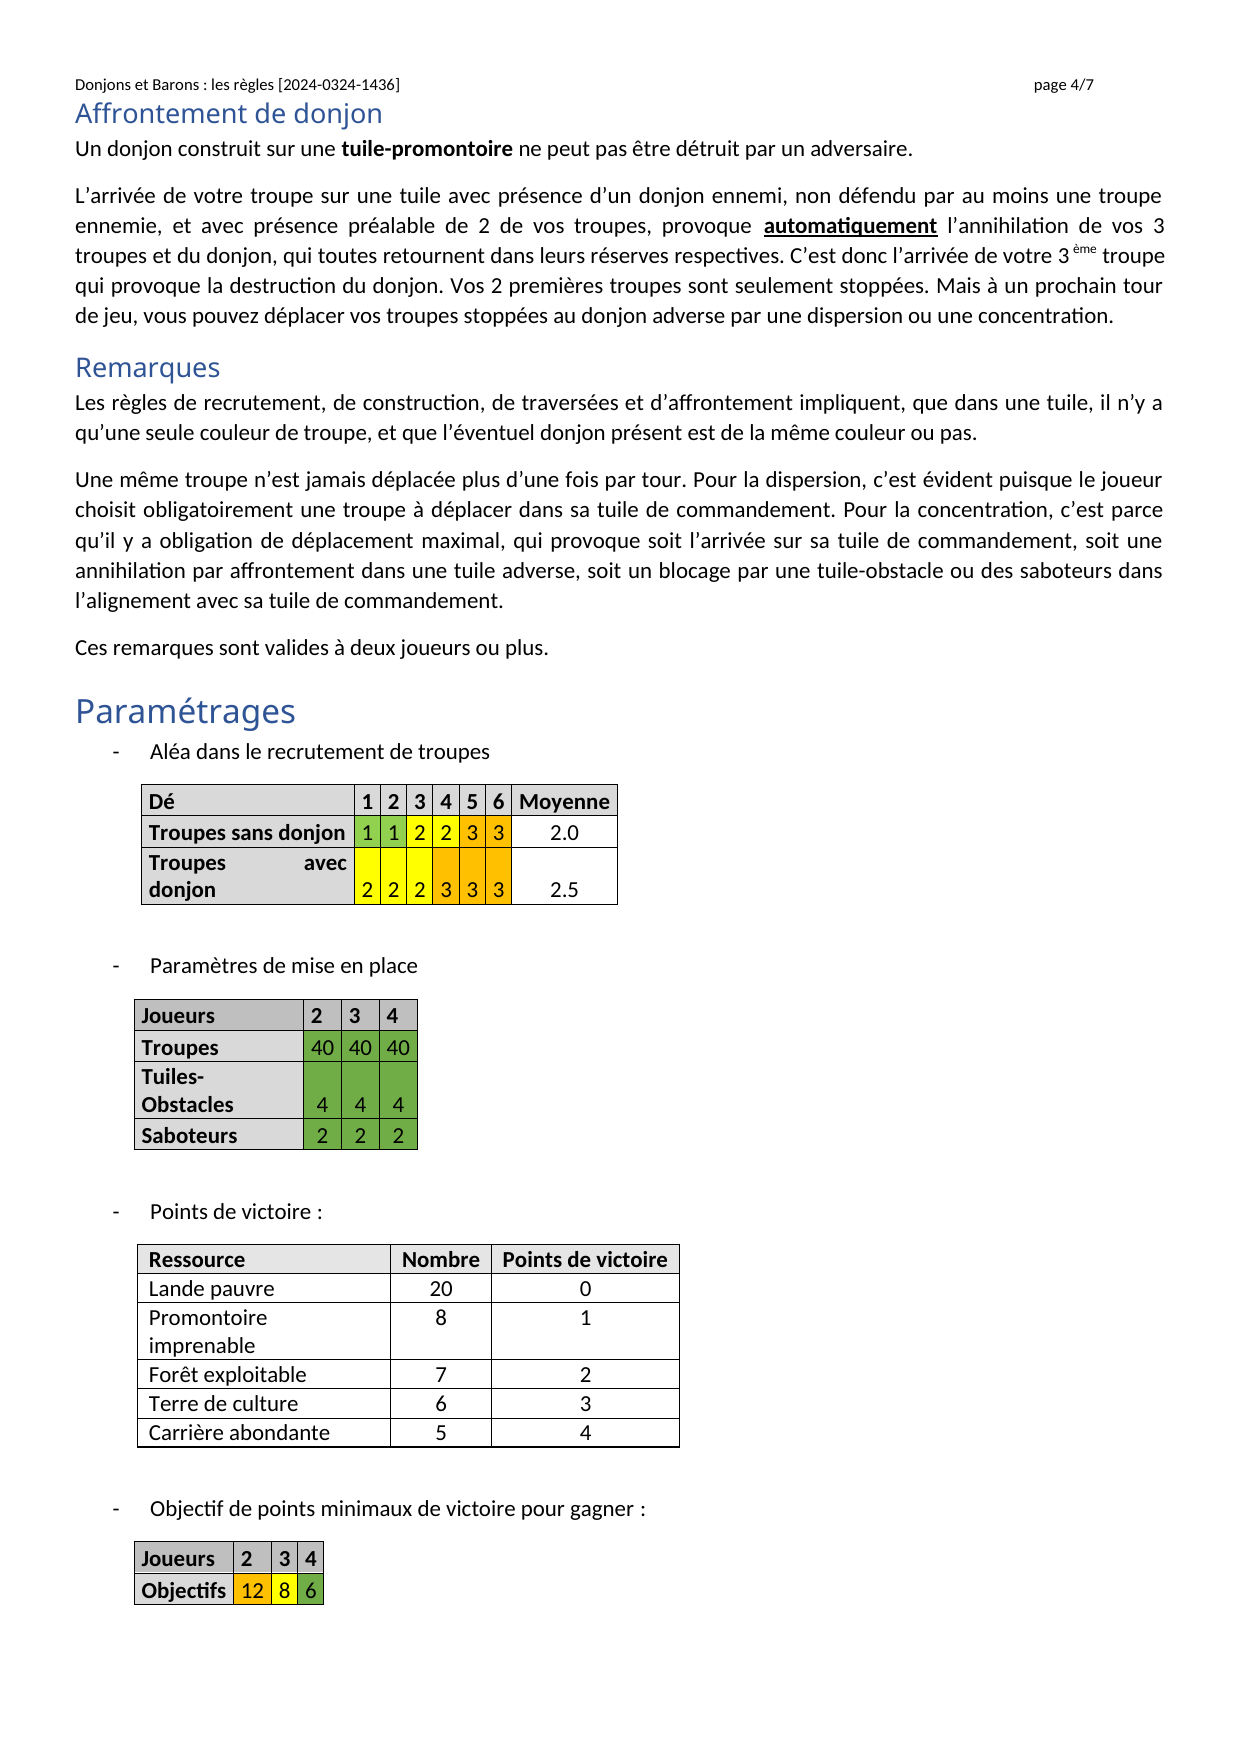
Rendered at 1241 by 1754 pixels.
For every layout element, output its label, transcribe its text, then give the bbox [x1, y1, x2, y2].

table_cell 3 [460, 816, 485, 847]
table_cell 1 [355, 816, 380, 847]
table_cell 2 [407, 816, 432, 847]
table_cell 3 [492, 1389, 679, 1417]
text Ces remarques sont valides à deux joueurs ou plus. [75, 633, 1165, 661]
table_header Joueurs [135, 1000, 303, 1030]
table_header 3 [407, 785, 432, 815]
table_cell 3 [433, 848, 459, 904]
table_header Dé [142, 785, 354, 815]
table_cell 1 [492, 1303, 679, 1359]
table_cell 4 [380, 1062, 417, 1118]
table_cell 4 [342, 1062, 379, 1118]
table_cell Saboteurs [135, 1119, 303, 1149]
table_header 3 [342, 1000, 379, 1030]
table_cell 12 [234, 1574, 271, 1604]
table_header Ressource [138, 1245, 390, 1273]
table_cell Terre de culture [138, 1389, 390, 1417]
table_cell 1 [381, 816, 406, 847]
table_cell 2 [433, 816, 459, 847]
table_cell Tuiles-Obstacles [135, 1062, 303, 1118]
table_header Moyenne [512, 785, 617, 815]
table_cell Troupes [135, 1031, 303, 1061]
table_cell Troupes avec donjon [142, 848, 354, 904]
table_cell 3 [486, 816, 511, 847]
table_cell 0 [492, 1274, 679, 1302]
table_cell 2 [355, 848, 380, 904]
table_header 5 [460, 785, 485, 815]
table_cell 7 [391, 1360, 491, 1388]
table_header 2 [381, 785, 406, 815]
table_cell Forêt exploitable [138, 1360, 390, 1388]
table_header Nombre [391, 1245, 491, 1273]
table_cell 8 [272, 1574, 297, 1604]
table_cell 40 [304, 1031, 341, 1061]
table_cell 2 [492, 1360, 679, 1388]
table_cell Objectifs [135, 1574, 233, 1604]
table_cell Carrière abondante [138, 1419, 390, 1446]
table_header 4 [380, 1000, 417, 1030]
table_cell 5 [391, 1419, 491, 1446]
text Les règles de recrutement, de construction, de traversées et d’affrontement impliquent, que dans une tuile, il n’y a qu’une seule couleur de troupe, et que l’éventuel donjon présent est de la même couleur ou pas. [75, 388, 1165, 446]
table_cell Lande pauvre [138, 1274, 390, 1302]
table_header 6 [486, 785, 511, 815]
table_header 4 [433, 785, 459, 815]
subtitle Affrontement de donjon [75, 94, 1165, 131]
subtitle Remarques [75, 348, 1165, 385]
table_cell 6 [298, 1574, 323, 1604]
table_cell 6 [391, 1389, 491, 1417]
table_cell 2.0 [512, 816, 617, 847]
table_cell 2 [381, 848, 406, 904]
table_cell 4 [304, 1062, 341, 1118]
table_cell 2 [342, 1119, 379, 1149]
list Paramètres de mise en place [112, 952, 1165, 979]
list Objectif de points minimaux de victoire pour gagner : [112, 1494, 1165, 1522]
table_cell 3 [486, 848, 511, 904]
table_cell 4 [492, 1419, 679, 1446]
table_cell 8 [391, 1303, 491, 1359]
table_header Points de victoire [492, 1245, 679, 1273]
table_cell 3 [460, 848, 485, 904]
list Aléa dans le recrutement de troupes [112, 737, 1165, 765]
subtitle Paramétrages [75, 688, 1165, 734]
table_cell Troupes sans donjon [142, 816, 354, 847]
table_header 2 [304, 1000, 341, 1030]
table_cell 2 [380, 1119, 417, 1149]
table_header 3 [272, 1542, 297, 1572]
text Une même troupe n’est jamais déplacée plus d’une fois par tour. Pour la dispersion, c’est évident puisque le joueur choisit obligatoirement une troupe à déplacer dans sa tuile de commandement. Pour la concentration, c’est parce qu’il y a obligation de déplacement maximal, qui provoque soit l’arrivée sur sa tuile de commandement, soit une annihilation par affrontement dans une tuile adverse, soit un blocage par une tuile-obstacle ou des saboteurs dans l’alignement avec sa tuile de commandement. [75, 465, 1165, 614]
table_header Joueurs [135, 1542, 233, 1572]
table_cell 2 [407, 848, 432, 904]
table_cell Promontoire imprenable [138, 1303, 390, 1359]
table_header 1 [355, 785, 380, 815]
table_header 2 [234, 1542, 271, 1572]
table_cell 2.5 [512, 848, 617, 904]
table_header 4 [298, 1542, 323, 1572]
table_cell 40 [342, 1031, 379, 1061]
text L’arrivée de votre troupe sur une tuile avec présence d’un donjon ennemi, non défendu par au moins une troupe ennemie, et avec présence préalable de 2 de vos troupes, provoque automatiquement l’annihilation de vos 3 troupes et du donjon, qui toutes retournent dans leurs réserves respectives. C’est donc l’arrivée de votre 3ème troupe qui provoque la destruction du donjon. Vos 2 premières troupes sont seulement stoppées. Mais à un prochain tour de jeu, vous pouvez déplacer vos troupes stoppées au donjon adverse par une dispersion ou une concentration. [75, 181, 1165, 329]
text Un donjon construit sur une tuile-promontoire ne peut pas être détruit par un adversaire. [75, 134, 1165, 162]
table_cell 40 [380, 1031, 417, 1061]
table_cell 2 [304, 1119, 341, 1149]
list Points de victoire : [112, 1197, 1165, 1225]
table_cell 20 [391, 1274, 491, 1302]
